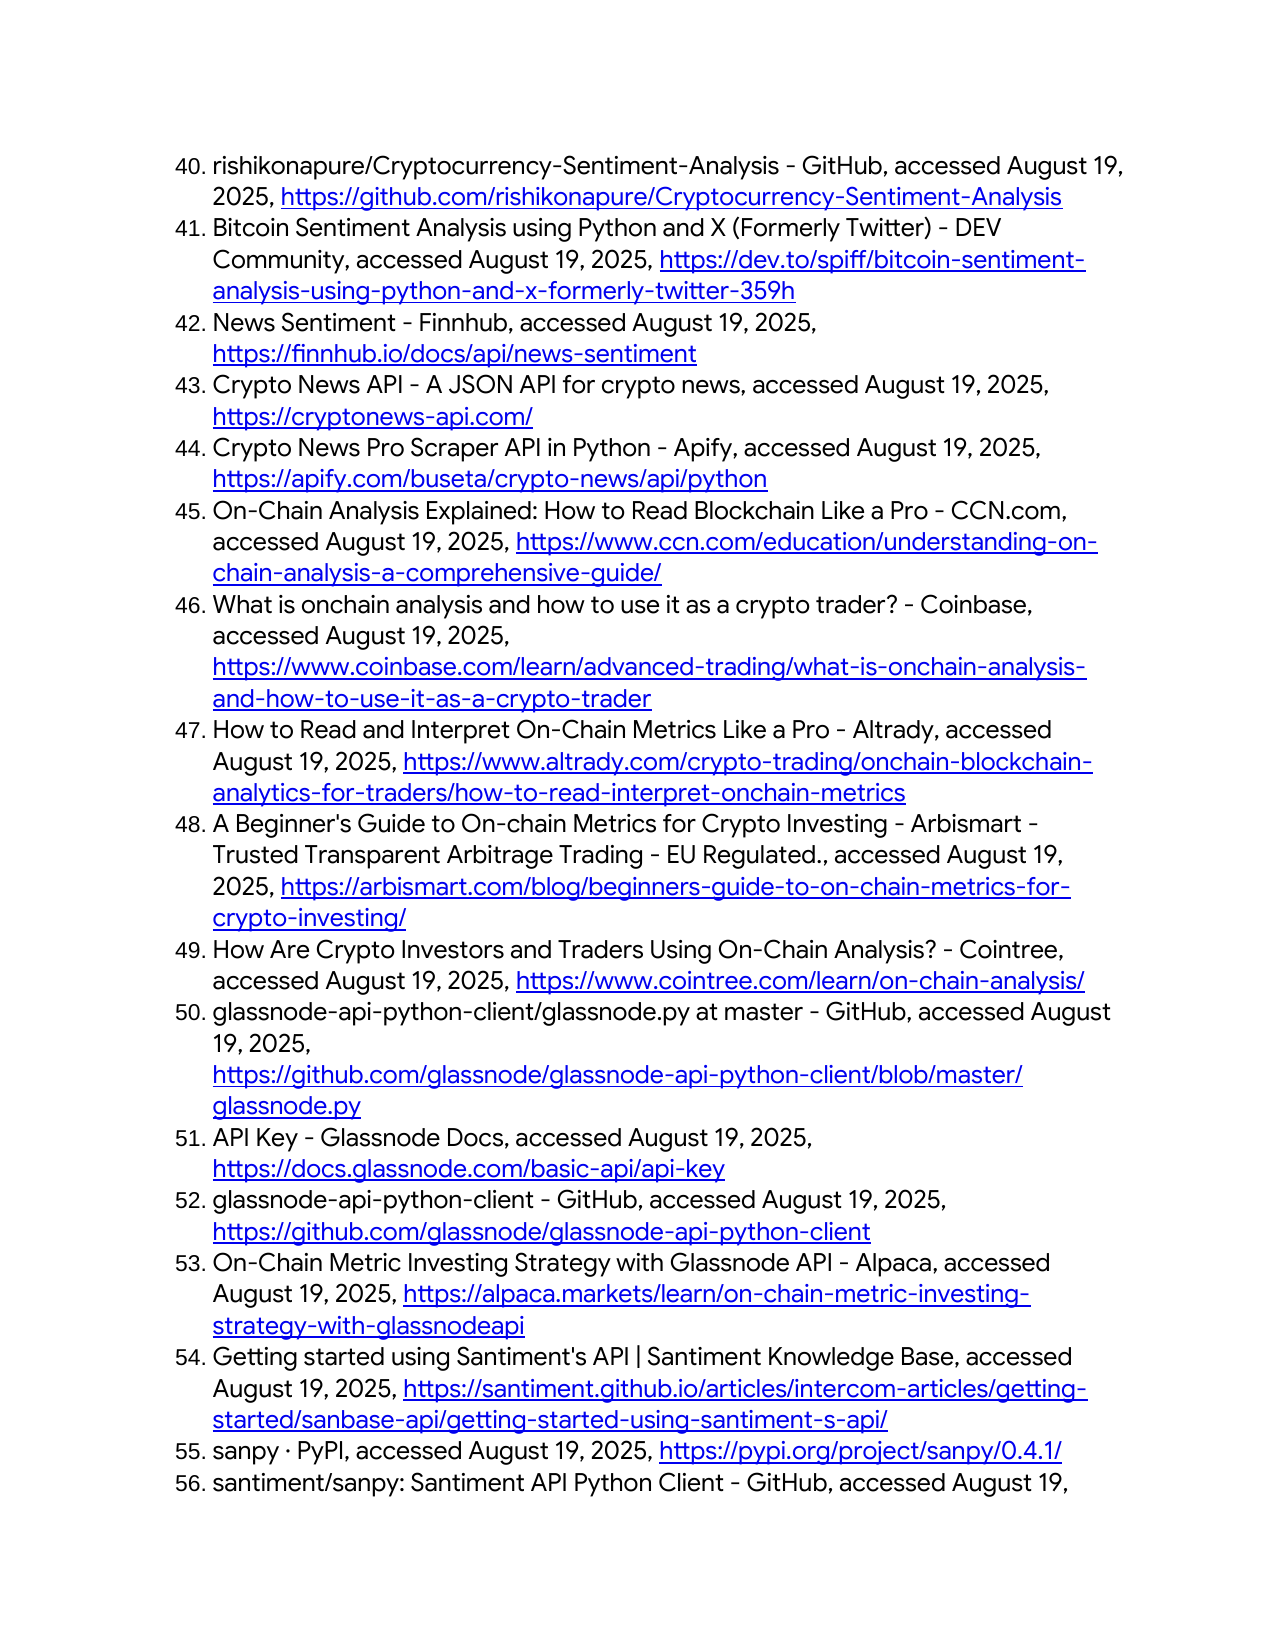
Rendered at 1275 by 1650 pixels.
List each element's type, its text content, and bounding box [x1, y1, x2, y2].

list glassnode-api-python-client - GitHub, accessed August 19, 2025, https://github.com/glassnode/glassnode-api-python-client [175, 1185, 1125, 1247]
list On-Chain Metric Investing Strategy with Glassnode API - Alpaca, accessed August 19, 2025, https://alpaca.markets/learn/on-chain-metric-investing-strategy-with-glassnodeapi [175, 1247, 1125, 1341]
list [175, 1467, 1125, 1498]
list rishikonapure/Cryptocurrency-Sentiment-Analysis - GitHub, accessed August 19, 2025, https://github.com/rishikonapure/Cryptocurrency-Sentiment-Analysis [175, 150, 1125, 213]
list sanpy · PyPI, accessed August 19, 2025, https://pypi.org/project/sanpy/0.4.1/ [175, 1436, 1125, 1467]
list Crypto News Pro Scraper API in Python - Apify, accessed August 19, 2025, https://apify.com/buseta/crypto-news/api/python [175, 432, 1125, 495]
list Bitcoin Sentiment Analysis using Python and X (Formerly Twitter) - DEV Community, accessed August 19, 2025, https://dev.to/spiff/bitcoin-sentiment-analysis-using-python-and-x-formerly-twitter-359h [175, 213, 1125, 307]
list How to Read and Interpret On-Chain Metrics Like a Pro - Altrady, accessed August 19, 2025, https://www.altrady.com/crypto-trading/onchain-blockchain-analytics-for-traders/how-to-read-interpret-onchain-metrics [175, 714, 1125, 808]
list API Key - Glassnode Docs, accessed August 19, 2025, https://docs.glassnode.com/basic-api/api-key [175, 1122, 1125, 1185]
list Crypto News API - A JSON API for crypto news, accessed August 19, 2025, https://cryptonews-api.com/ [175, 369, 1125, 432]
list Getting started using Santiment's API | Santiment Knowledge Base, accessed August 19, 2025, https://santiment.github.io/articles/intercom-articles/getting-started/sanbase-api/getting-started-using-santiment-s-api/ [175, 1341, 1125, 1436]
list News Sentiment - Finnhub, accessed August 19, 2025, https://finnhub.io/docs/api/news-sentiment [175, 307, 1125, 369]
list On-Chain Analysis Explained: How to Read Blockchain Like a Pro - CCN.com, accessed August 19, 2025, https://www.ccn.com/education/understanding-on-chain-analysis-a-comprehensive-guide/ [175, 495, 1125, 589]
list What is onchain analysis and how to use it as a crypto trader? - Coinbase, accessed August 19, 2025, https://www.coinbase.com/learn/advanced-trading/what-is-onchain-analysis-and-how-to-use-it-as-a-crypto-trader [175, 589, 1125, 714]
list How Are Crypto Investors and Traders Using On-Chain Analysis? - Cointree, accessed August 19, 2025, https://www.cointree.com/learn/on-chain-analysis/ [175, 934, 1125, 997]
list glassnode-api-python-client/glassnode.py at master - GitHub, accessed August 19, 2025, https://github.com/glassnode/glassnode-api-python-client/blob/master/glassnode.py [175, 997, 1125, 1122]
list A Beginner's Guide to On-chain Metrics for Crypto Investing - Arbismart - Trusted Transparent Arbitrage Trading - EU Regulated., accessed August 19, 2025, https://arbismart.com/blog/beginners-guide-to-on-chain-metrics-for-crypto-investing/ [175, 808, 1125, 934]
